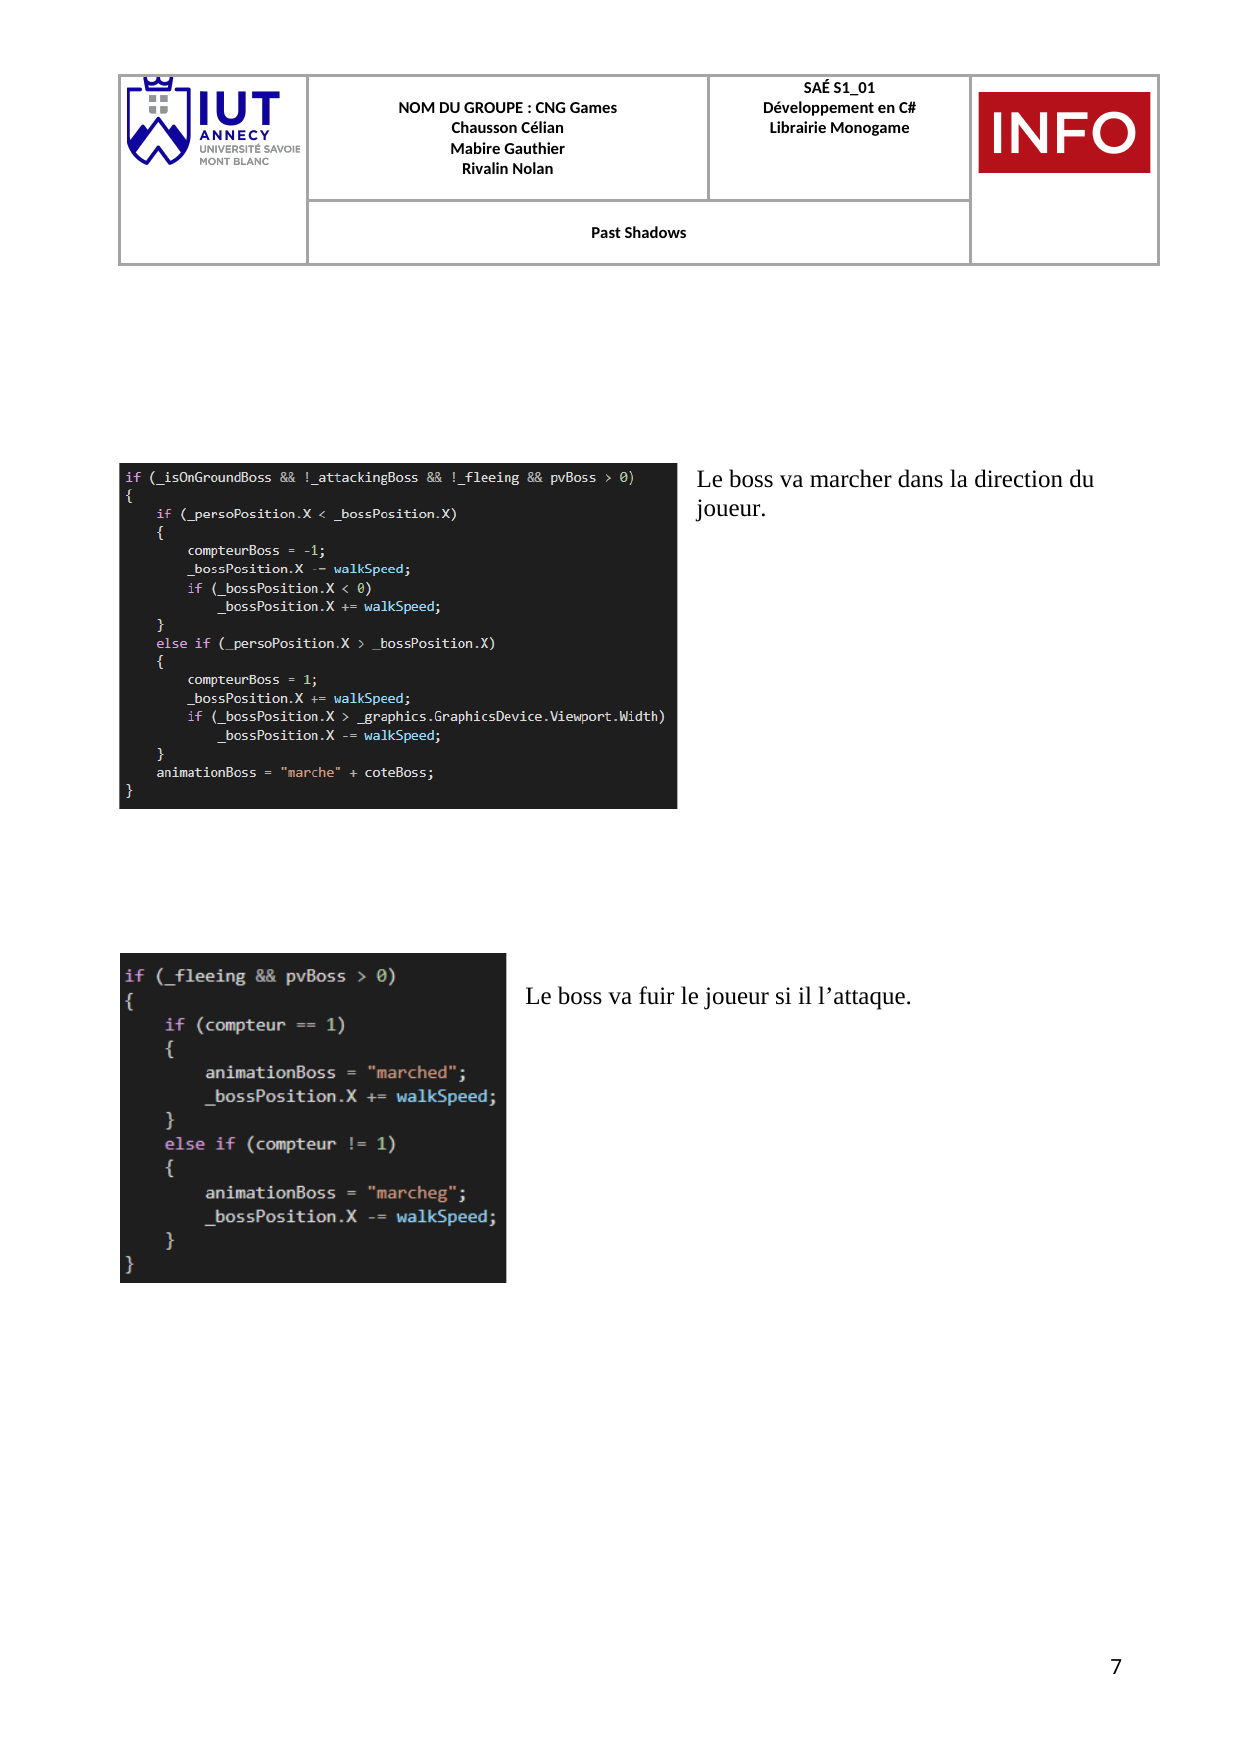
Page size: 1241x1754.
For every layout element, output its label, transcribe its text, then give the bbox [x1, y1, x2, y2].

picture [978, 92, 1151, 173]
picture [118, 953, 506, 1282]
picture [118, 463, 678, 808]
text Le boss va marcher dans la direction du joueur. [678, 464, 1122, 521]
text Le boss va fuir le joueur si il l’attaque. [506, 981, 1122, 1010]
picture [127, 77, 301, 165]
